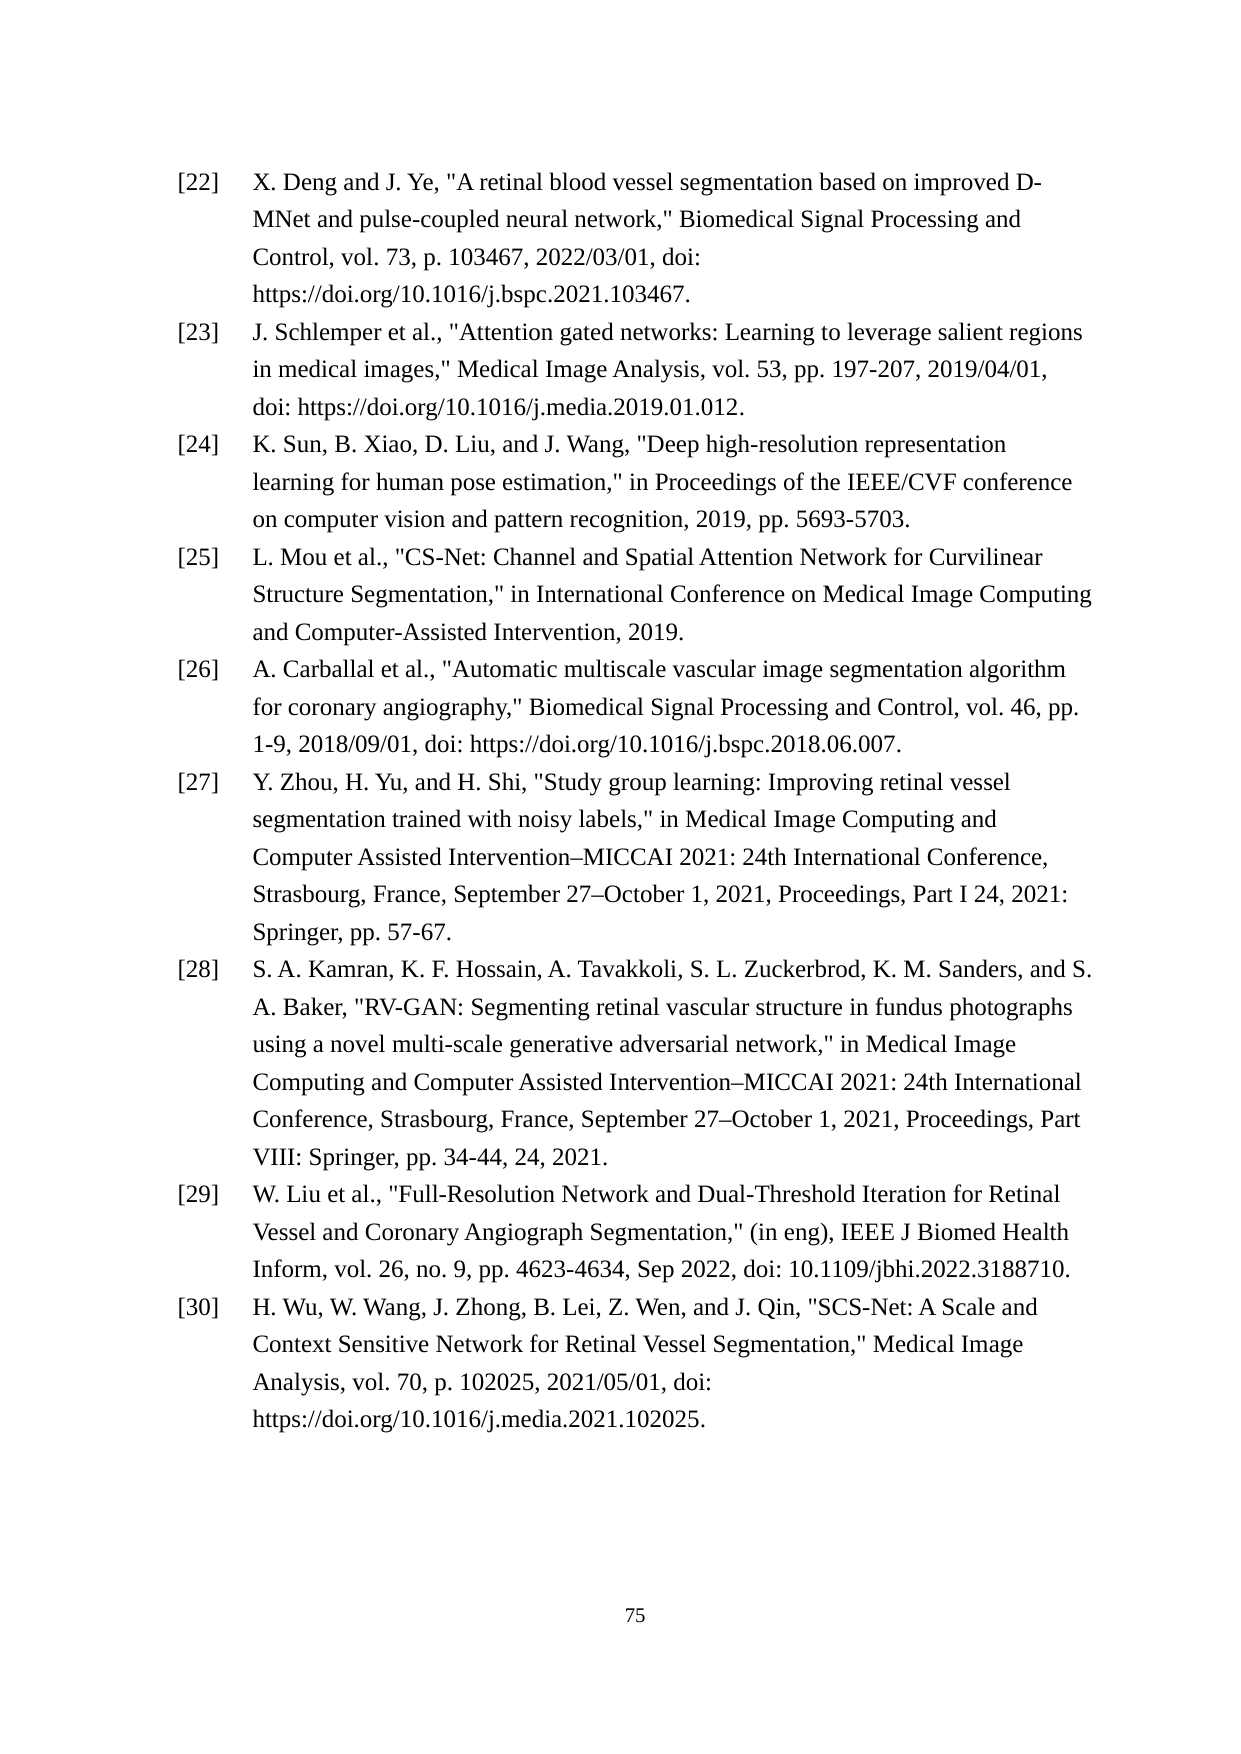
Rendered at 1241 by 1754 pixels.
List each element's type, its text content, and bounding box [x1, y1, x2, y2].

text [30] H. Wu, W. Wang, J. Zhong, B. Lei, Z. Wen, and J. Qin, "SCS-Net: A Scale and Context Sensitive Network for Retinal Vessel Segmentation," Medical Image Analysis, vol. 70, p. 102025, 2021/05/01, doi: https://doi.org/10.1016/j.media.2021.102025. [177, 1288, 1092, 1438]
text [28] S. A. Kamran, K. F. Hossain, A. Tavakkoli, S. L. Zuckerbrod, K. M. Sanders, and S. A. Baker, "RV-GAN: Segmenting retinal vascular structure in fundus photographs using a novel multi-scale generative adversarial network," in Medical Image Computing and Computer Assisted Intervention–MICCAI 2021: 24th International Conference, Strasbourg, France, September 27–October 1, 2021, Proceedings, Part VIII: Springer, pp. 34-44, 24, 2021. [177, 950, 1092, 1175]
text [23] J. Schlemper et al., "Attention gated networks: Learning to leverage salient regions in medical images," Medical Image Analysis, vol. 53, pp. 197-207, 2019/04/01, doi: https://doi.org/10.1016/j.media.2019.01.012. [177, 313, 1092, 425]
text [27] Y. Zhou, H. Yu, and H. Shi, "Study group learning: Improving retinal vessel segmentation trained with noisy labels," in Medical Image Computing and Computer Assisted Intervention–MICCAI 2021: 24th International Conference, Strasbourg, France, September 27–October 1, 2021, Proceedings, Part I 24, 2021: Springer, pp. 57-67. [177, 763, 1092, 950]
text [26] A. Carballal et al., "Automatic multiscale vascular image segmentation algorithm for coronary angiography," Biomedical Signal Processing and Control, vol. 46, pp. 1-9, 2018/09/01, doi: https://doi.org/10.1016/j.bspc.2018.06.007. [177, 650, 1092, 763]
text [25] L. Mou et al., "CS-Net: Channel and Spatial Attention Network for Curvilinear Structure Segmentation," in International Conference on Medical Image Computing and Computer-Assisted Intervention, 2019. [177, 538, 1092, 650]
text [29] W. Liu et al., "Full-Resolution Network and Dual-Threshold Iteration for Retinal Vessel and Coronary Angiograph Segmentation," (in eng), IEEE J Biomed Health Inform, vol. 26, no. 9, pp. 4623-4634, Sep 2022, doi: 10.1109/jbhi.2022.3188710. [177, 1175, 1092, 1288]
text [24] K. Sun, B. Xiao, D. Liu, and J. Wang, "Deep high-resolution representation learning for human pose estimation," in Proceedings of the IEEE/CVF conference on computer vision and pattern recognition, 2019, pp. 5693-5703. [177, 425, 1092, 538]
text [22] X. Deng and J. Ye, "A retinal blood vessel segmentation based on improved D-MNet and pulse-coupled neural network," Biomedical Signal Processing and Control, vol. 73, p. 103467, 2022/03/01, doi: https://doi.org/10.1016/j.bspc.2021.103467. [177, 163, 1092, 313]
